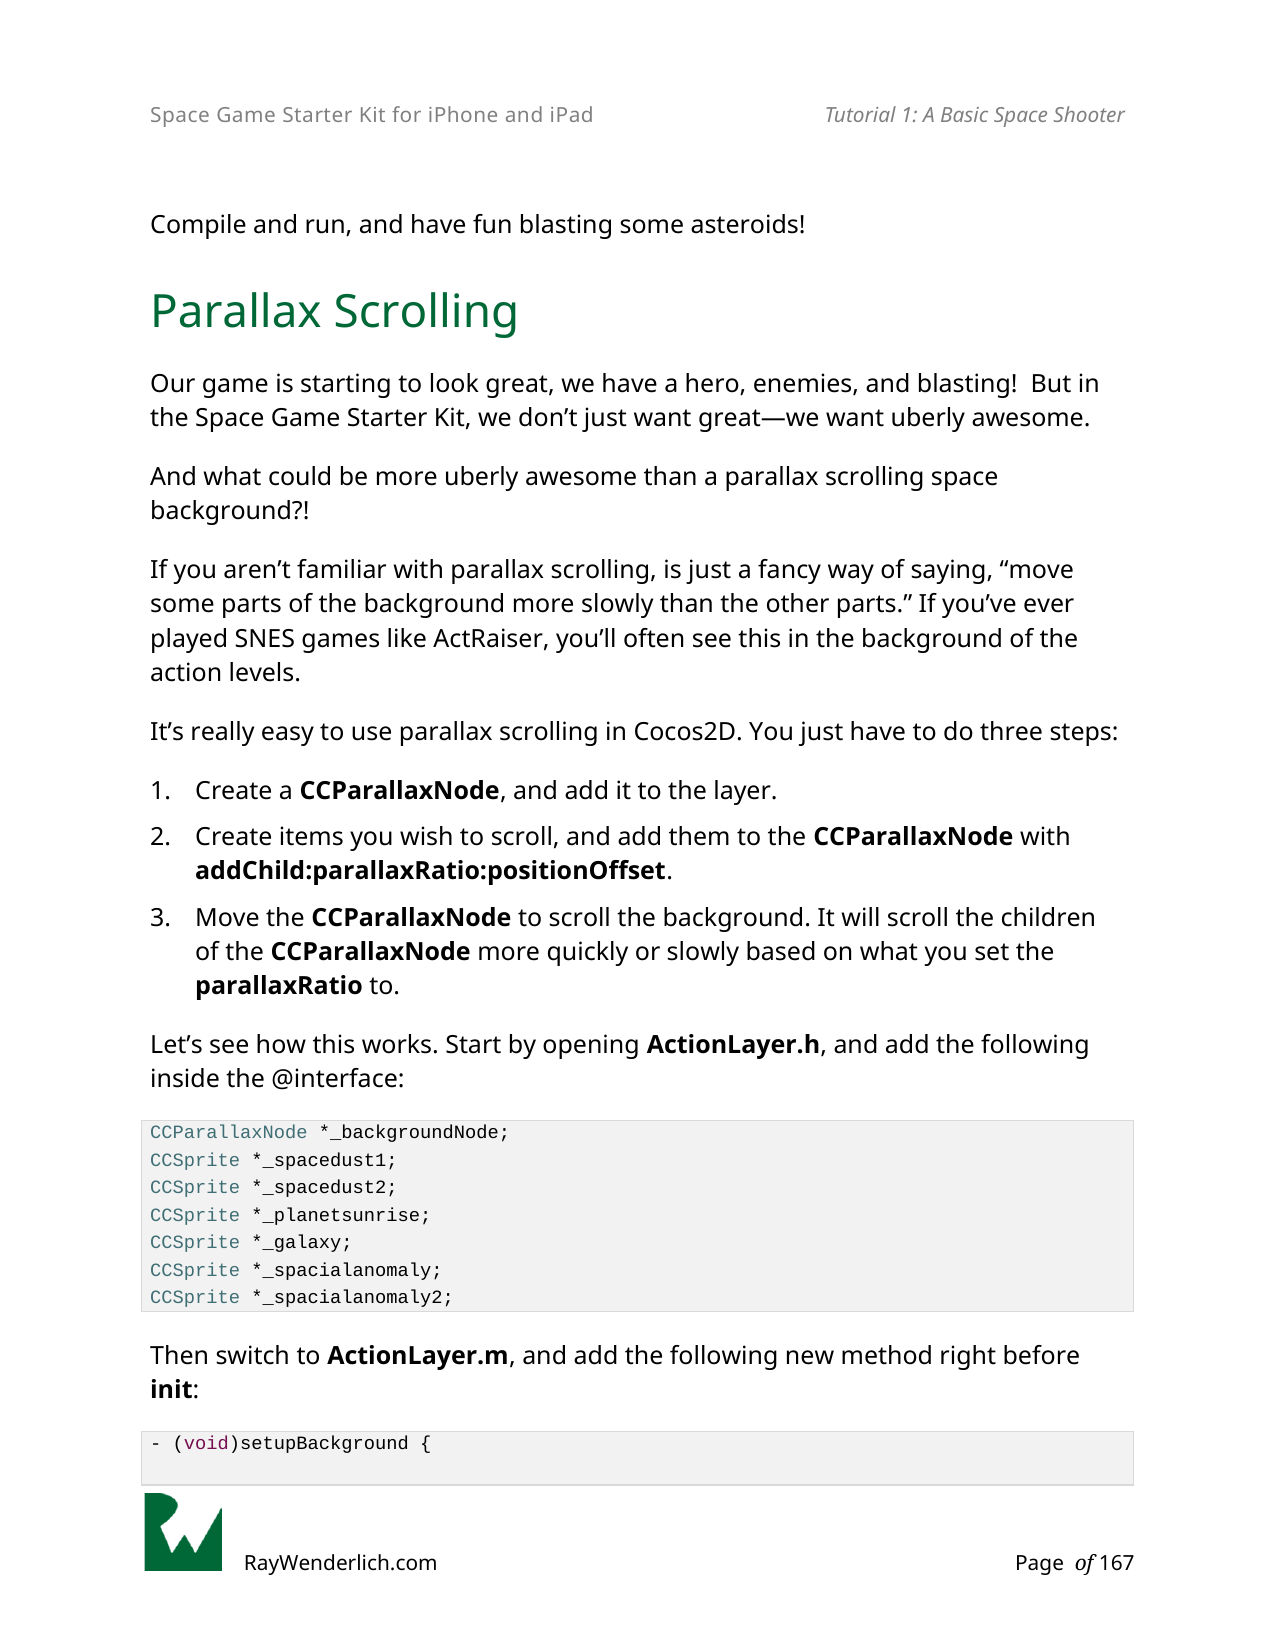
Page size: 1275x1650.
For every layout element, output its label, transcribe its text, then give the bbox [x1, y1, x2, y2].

text CCSprite *_galaxy; [142, 1230, 1133, 1254]
picture [144, 1493, 222, 1571]
list Create items you wish to scroll, and add them to the CCParallaxNode with addChild:parallaxRatio:positionOffset. [150, 819, 1125, 887]
text CCSprite *_spacedust2; [142, 1175, 1133, 1199]
text CCParallaxNode *_backgroundNode; [142, 1121, 1133, 1144]
subtitle Parallax Scrolling [150, 278, 1125, 341]
text Let’s see how this works. Start by opening ActionLayer.h, and add the following inside the @interface: [150, 1027, 1125, 1095]
list Create a CCParallaxNode, and add it to the layer. [150, 772, 1125, 806]
text - (void)setupBackground { [142, 1432, 1133, 1455]
text CCSprite *_spacedust1; [142, 1147, 1133, 1172]
text Compile and run, and have fun blasting some asteroids! [150, 207, 1125, 241]
text CCSprite *_planetsunrise; [142, 1202, 1133, 1227]
list Move the CCParallaxNode to scroll the background. It will scroll the children of the CCParallaxNode more quickly or slowly based on what you set the parallaxRatio to. [150, 899, 1125, 1002]
text Then switch to ActionLayer.m, and add the following new method right before init: [150, 1337, 1125, 1406]
text If you aren’t familiar with parallax scrolling, is just a fancy way of saying, “move some parts of the background more slowly than the other parts.” If you’ve ever played SNES games like ActRaiser, you’ll often see this in the background of the action levels. [150, 552, 1125, 688]
text It’s really easy to use parallax scrolling in Cocos2D. You just have to do three steps: [150, 713, 1125, 747]
text CCSprite *_spacialanomaly; [142, 1257, 1133, 1282]
text Our game is starting to look great, we have a hero, enemies, and blasting! But in the Space Game Starter Kit, we don’t just want great—we want uberly awesome. [150, 366, 1125, 434]
text CCSprite *_spacialanomaly2; [142, 1285, 1133, 1311]
text And what could be more uberly awesome than a parallax scrolling space background?! [150, 459, 1125, 527]
